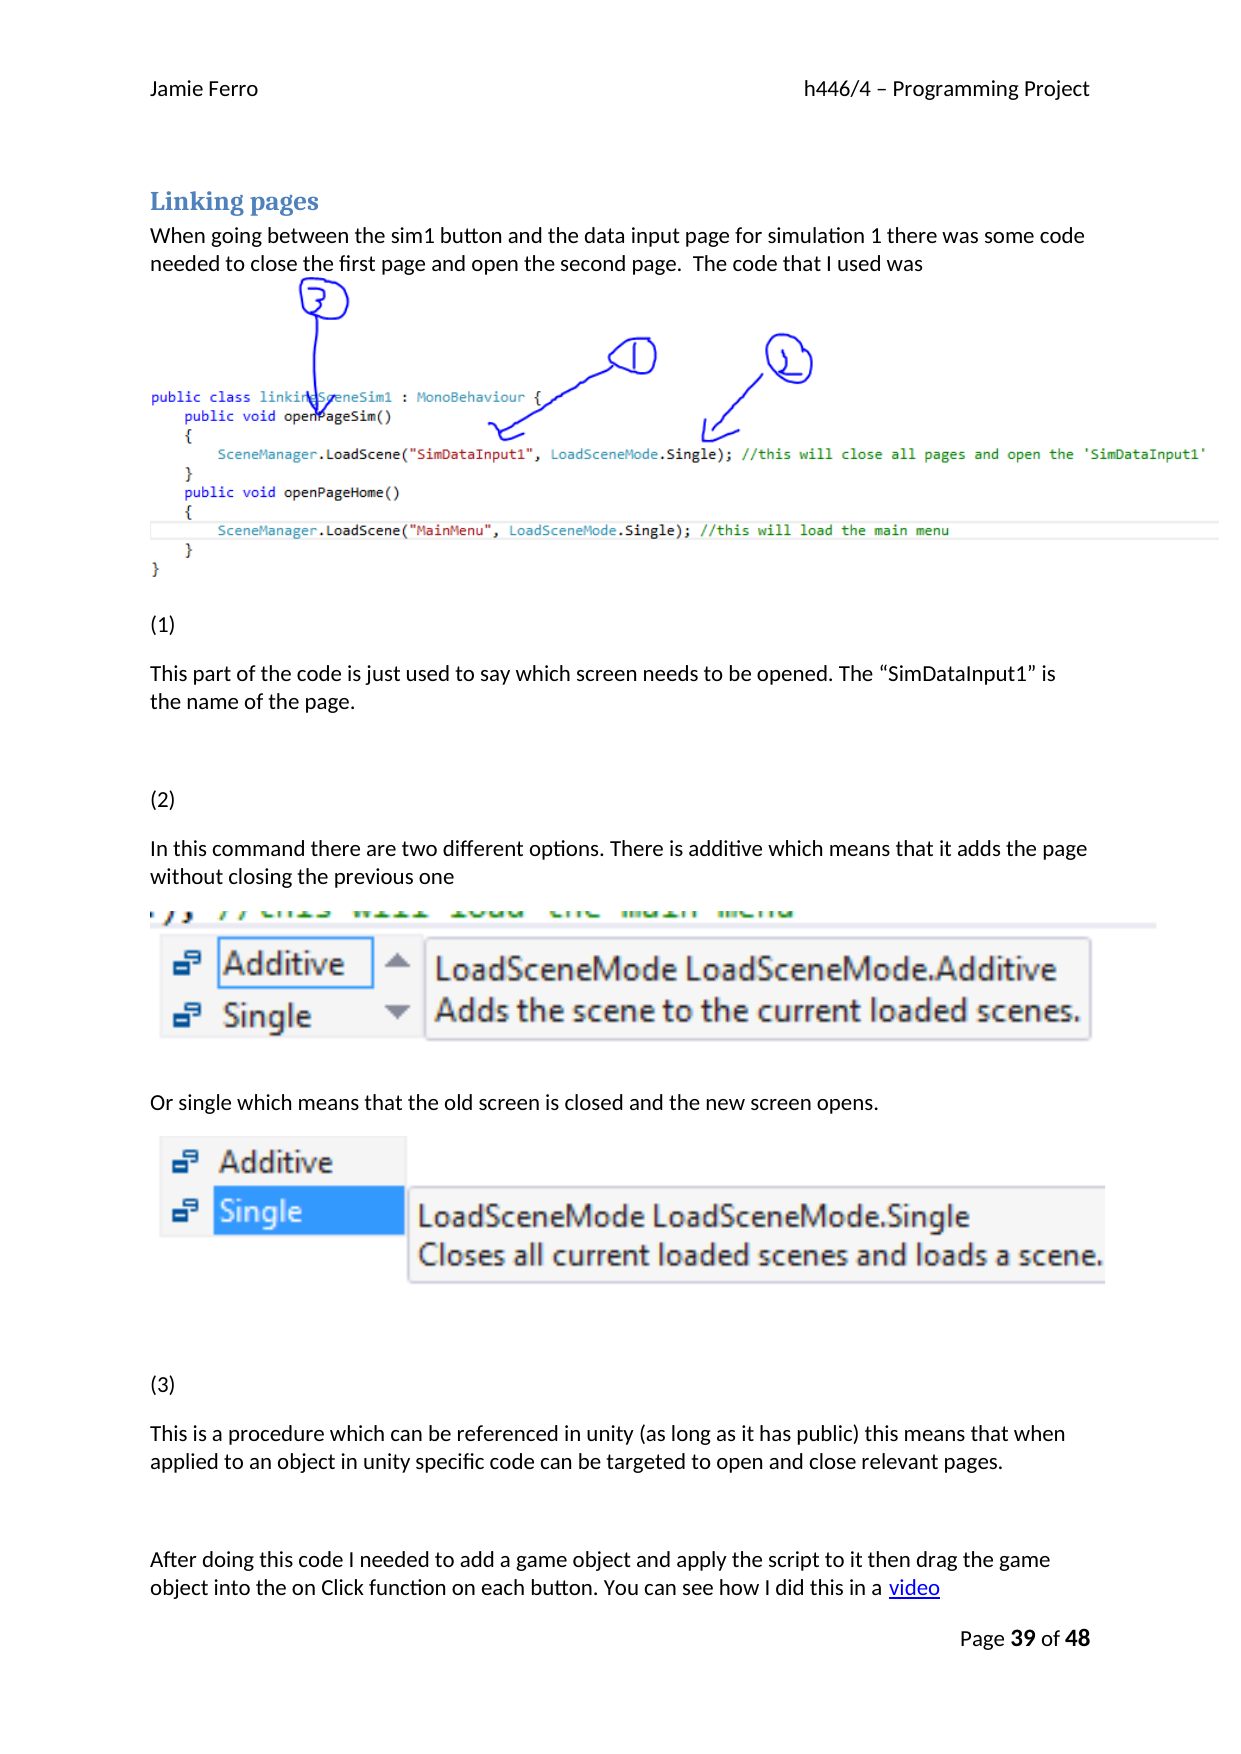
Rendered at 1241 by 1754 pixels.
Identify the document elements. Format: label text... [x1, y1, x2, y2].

text (3) [150, 1371, 1090, 1399]
text In this command there are two different options. There is additive which means that it adds the page without closing the previous one [150, 834, 1090, 890]
text After doing this code I needed to add a game object and apply the script to it then drag the game object into the on Click function on each button. You can see how I did this in a video [150, 1545, 1090, 1601]
picture [150, 911, 1157, 1068]
text Or single which means that the old screen is closed and the new screen opens. [150, 1088, 1090, 1116]
picture [150, 277, 1219, 590]
text When going between the sim1 button and the data input page for simulation 1 there was some code needed to close the first page and open the second page. The code that I used was [150, 221, 1090, 277]
text (1) [150, 611, 1090, 639]
picture [150, 1136, 1105, 1301]
subtitle Linking pages [150, 150, 1090, 217]
text This is a procedure which can be referenced in unity (as long as it has public) this means that when applied to an object in unity specific code can be targeted to open and close relevant pages. [150, 1419, 1090, 1476]
text This part of the code is just used to say which screen needs to be opened. The “SimDataInput1” is the name of the page. [150, 659, 1090, 716]
text (2) [150, 785, 1090, 813]
